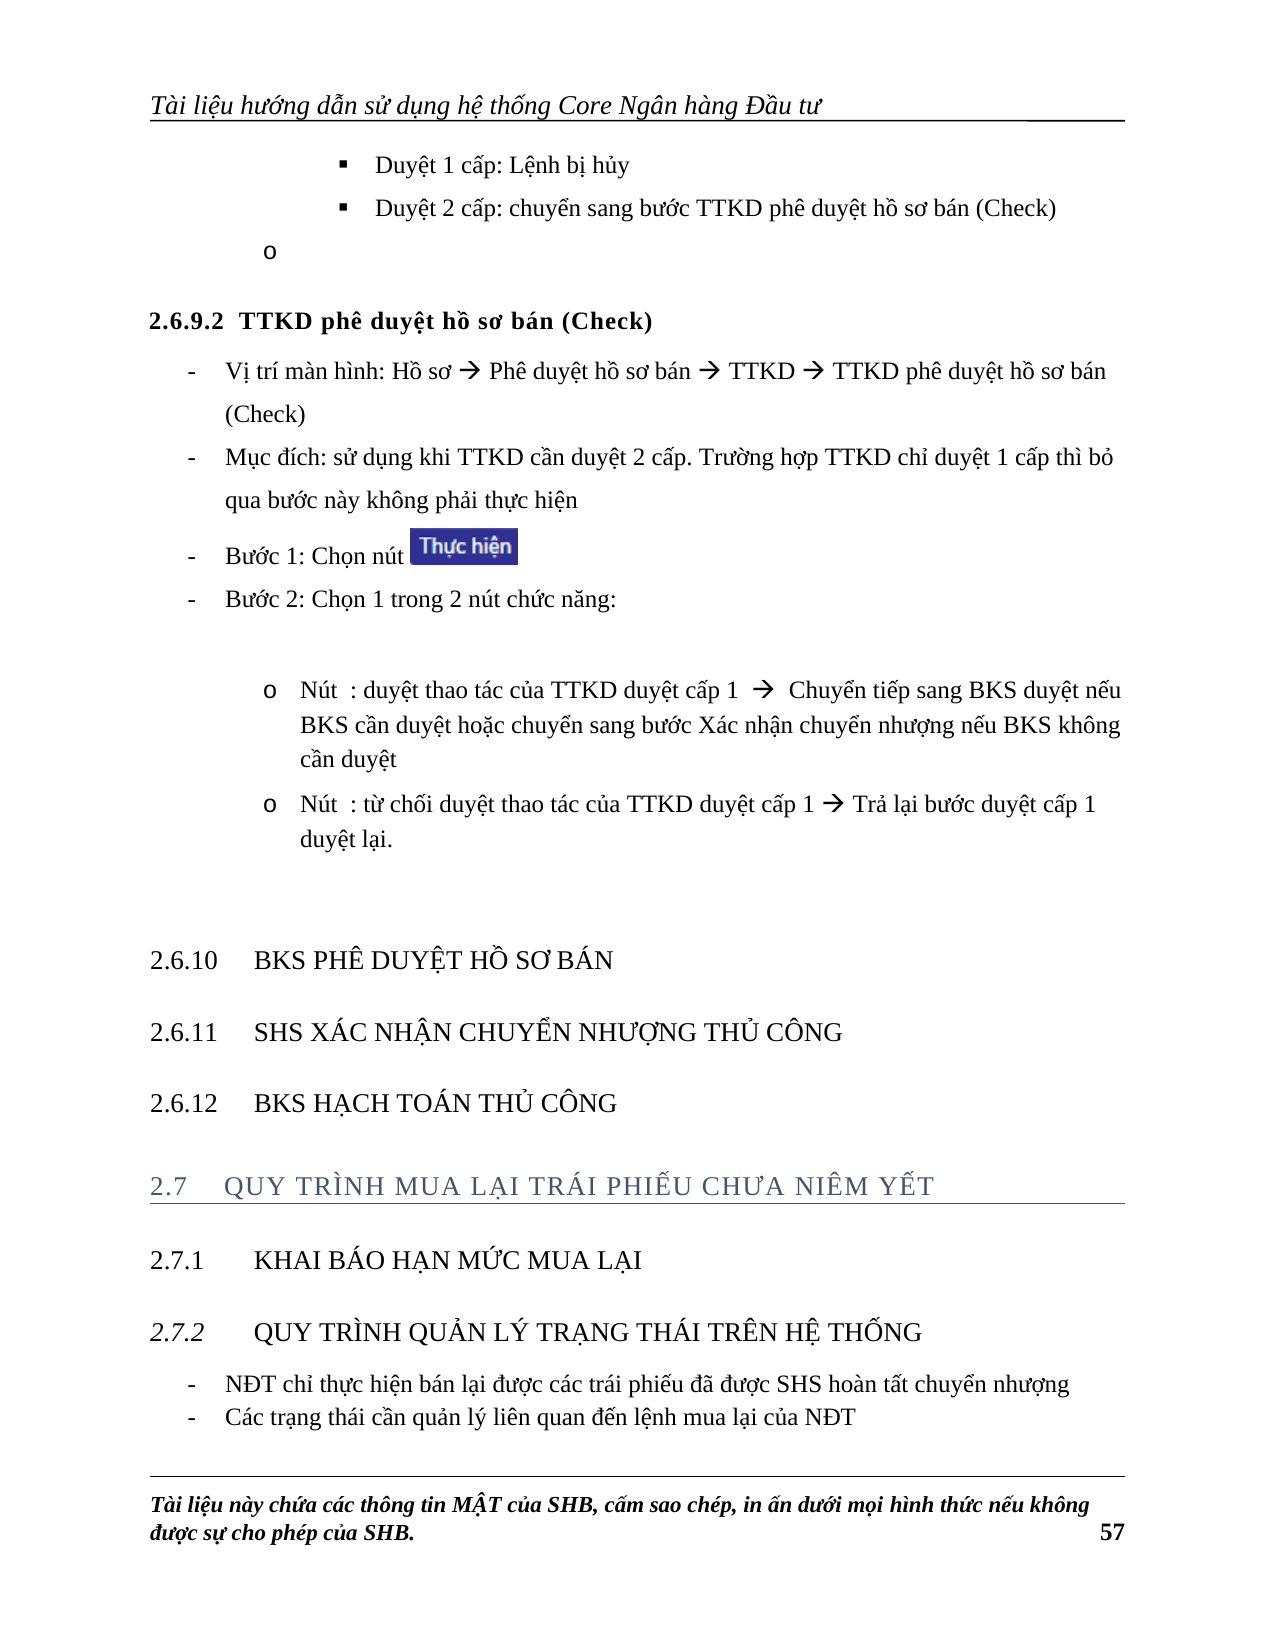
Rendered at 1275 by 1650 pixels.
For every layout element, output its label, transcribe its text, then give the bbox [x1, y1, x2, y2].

picture [410, 528, 518, 565]
list Bước 2: Chọn 1 trong 2 nút chức năng: [187, 584, 1125, 613]
subtitle SHS xác nhận chuyển nhượng thủ công [150, 1016, 1125, 1047]
subtitle Quy trình quản lý trạng thái trên hệ thống [150, 1316, 1125, 1347]
subtitle TTKD phê duyệt hồ sơ bán (Check) [149, 306, 1125, 335]
list Duyệt 1 cấp: Lệnh bị hủy [337, 150, 1125, 179]
list NĐT chỉ thực hiện bán lại được các trái phiếu đã được SHS hoàn tất chuyển nhượng [187, 1369, 1125, 1398]
subtitle Quy trình mua lại trái phiếu chưa niêm yết [150, 1169, 1125, 1203]
list Vị trí màn hình: Hồ sơ Phê duyệt hồ sơ bán TTKD TTKD phê duyệt hồ sơ bán (Check) [187, 356, 1125, 428]
list Các trạng thái cần quản lý liên quan đến lệnh mua lại của NĐT [187, 1402, 1125, 1431]
subtitle Khai báo hạn mức mua lại [150, 1244, 1125, 1276]
list Bước 1: Chọn nút [187, 529, 1125, 570]
list Duyệt 2 cấp: chuyển sang bước TTKD phê duyệt hồ sơ bán (Check) [337, 193, 1125, 222]
subtitle BKS hạch toán thủ công [150, 1087, 1125, 1119]
list Nút : từ chối duyệt thao tác của TTKD duyệt cấp 1 Trả lại bước duyệt cấp 1 duyệt lại. [262, 789, 1125, 853]
list Nút : duyệt thao tác của TTKD duyệt cấp 1 Chuyển tiếp sang BKS duyệt nếu BKS cần duyệt hoặc chuyển sang bước Xác nhận chuyển nhượng nếu BKS không cần duyệt [262, 676, 1125, 772]
subtitle BKS phê duyệt hồ sơ bán [150, 944, 1125, 975]
list Mục đích: sử dụng khi TTKD cần duyệt 2 cấp. Trường hợp TTKD chỉ duyệt 1 cấp thì bỏ qua bước này không phải thực hiện [187, 442, 1125, 514]
